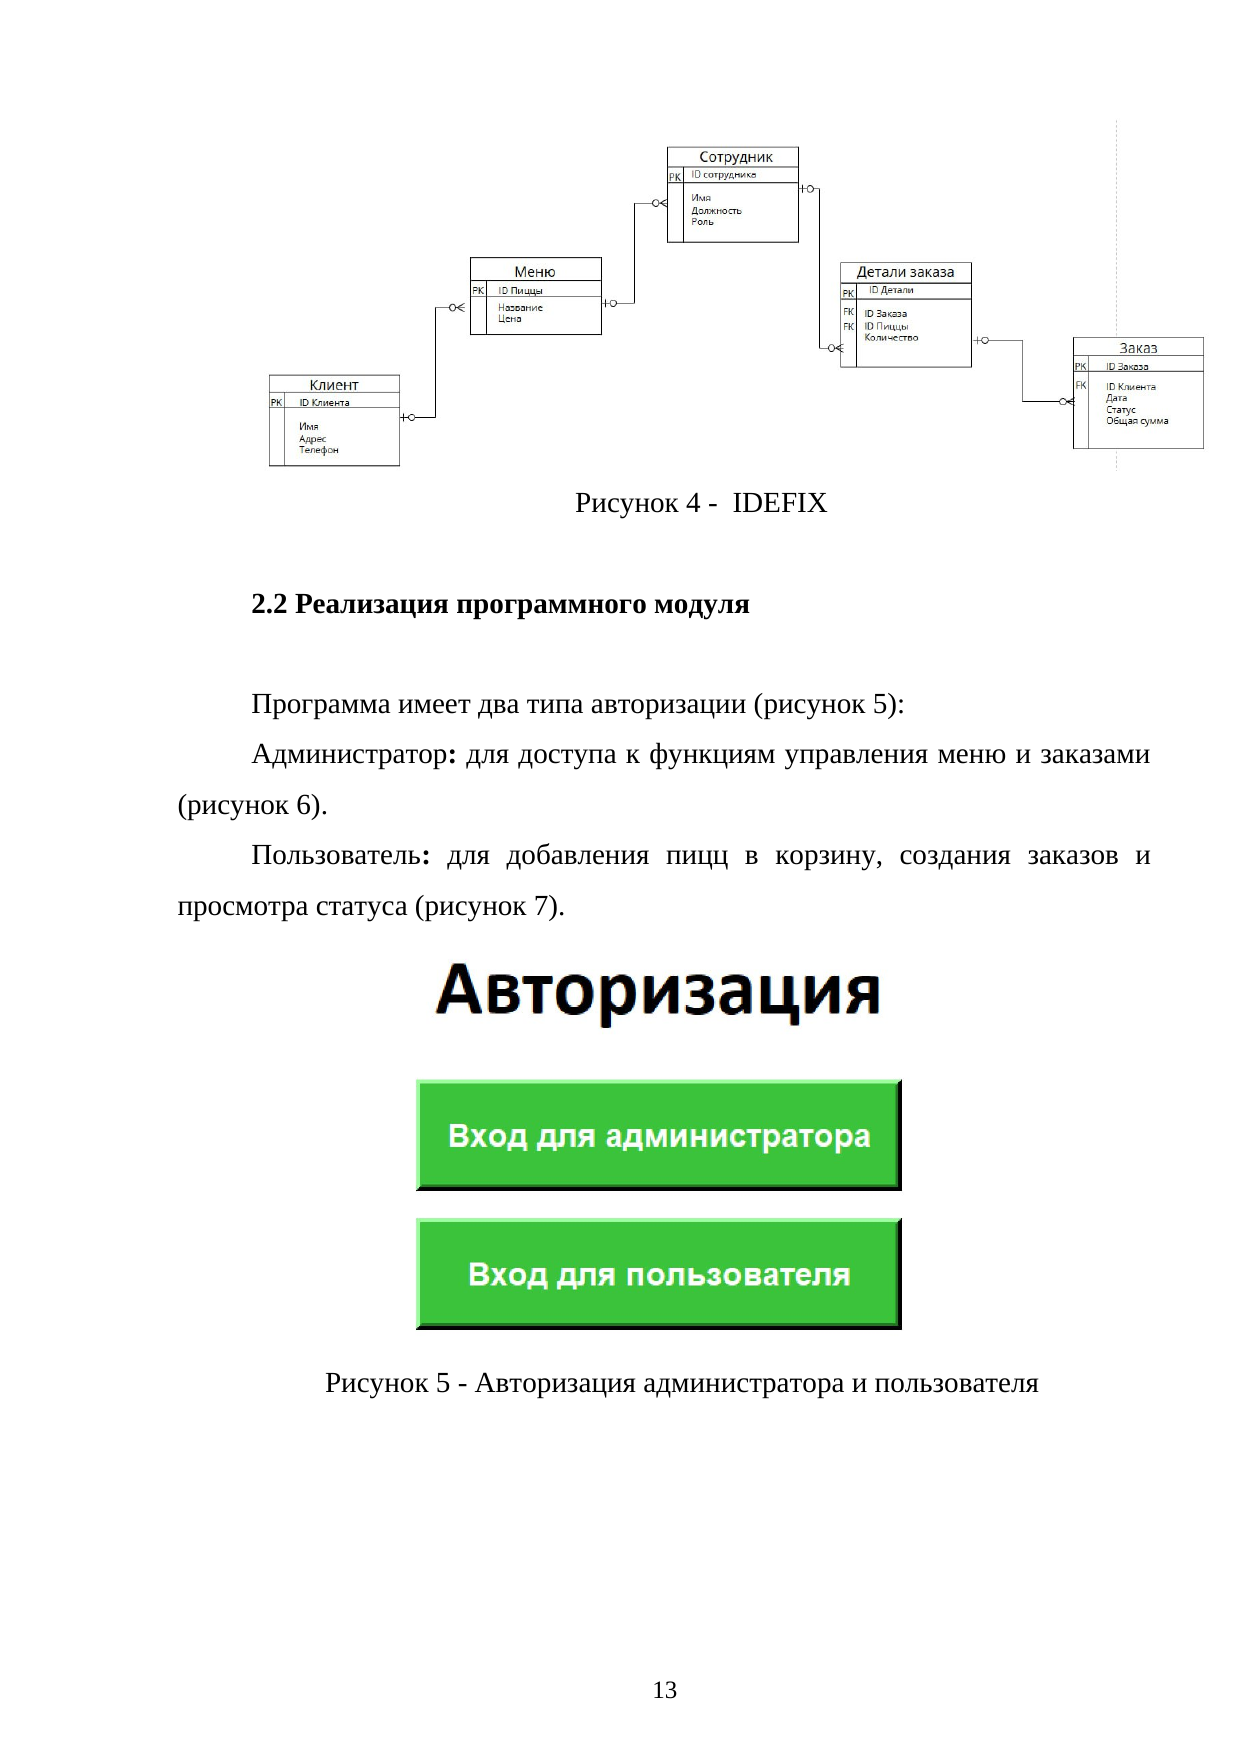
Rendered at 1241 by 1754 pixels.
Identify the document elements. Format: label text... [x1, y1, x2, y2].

text Администратор: для доступа к функциям управления меню и заказами (рисунок 6). [177, 737, 1152, 821]
text Рисунок 5 - Авторизация администратора и пользователя [251, 1365, 1152, 1398]
text Пользователь: для добавления пицц в корзину, создания заказов и просмотра статуса (рисунок 7). [177, 837, 1152, 921]
picture [383, 937, 946, 1351]
text Программа имеет два типа авторизации (рисунок 5): [177, 686, 1152, 720]
picture [251, 118, 1226, 471]
text Рисунок 4 - IDEFIX [177, 485, 1152, 519]
subtitle 2.2 Реализация программного модуля [177, 586, 1152, 619]
